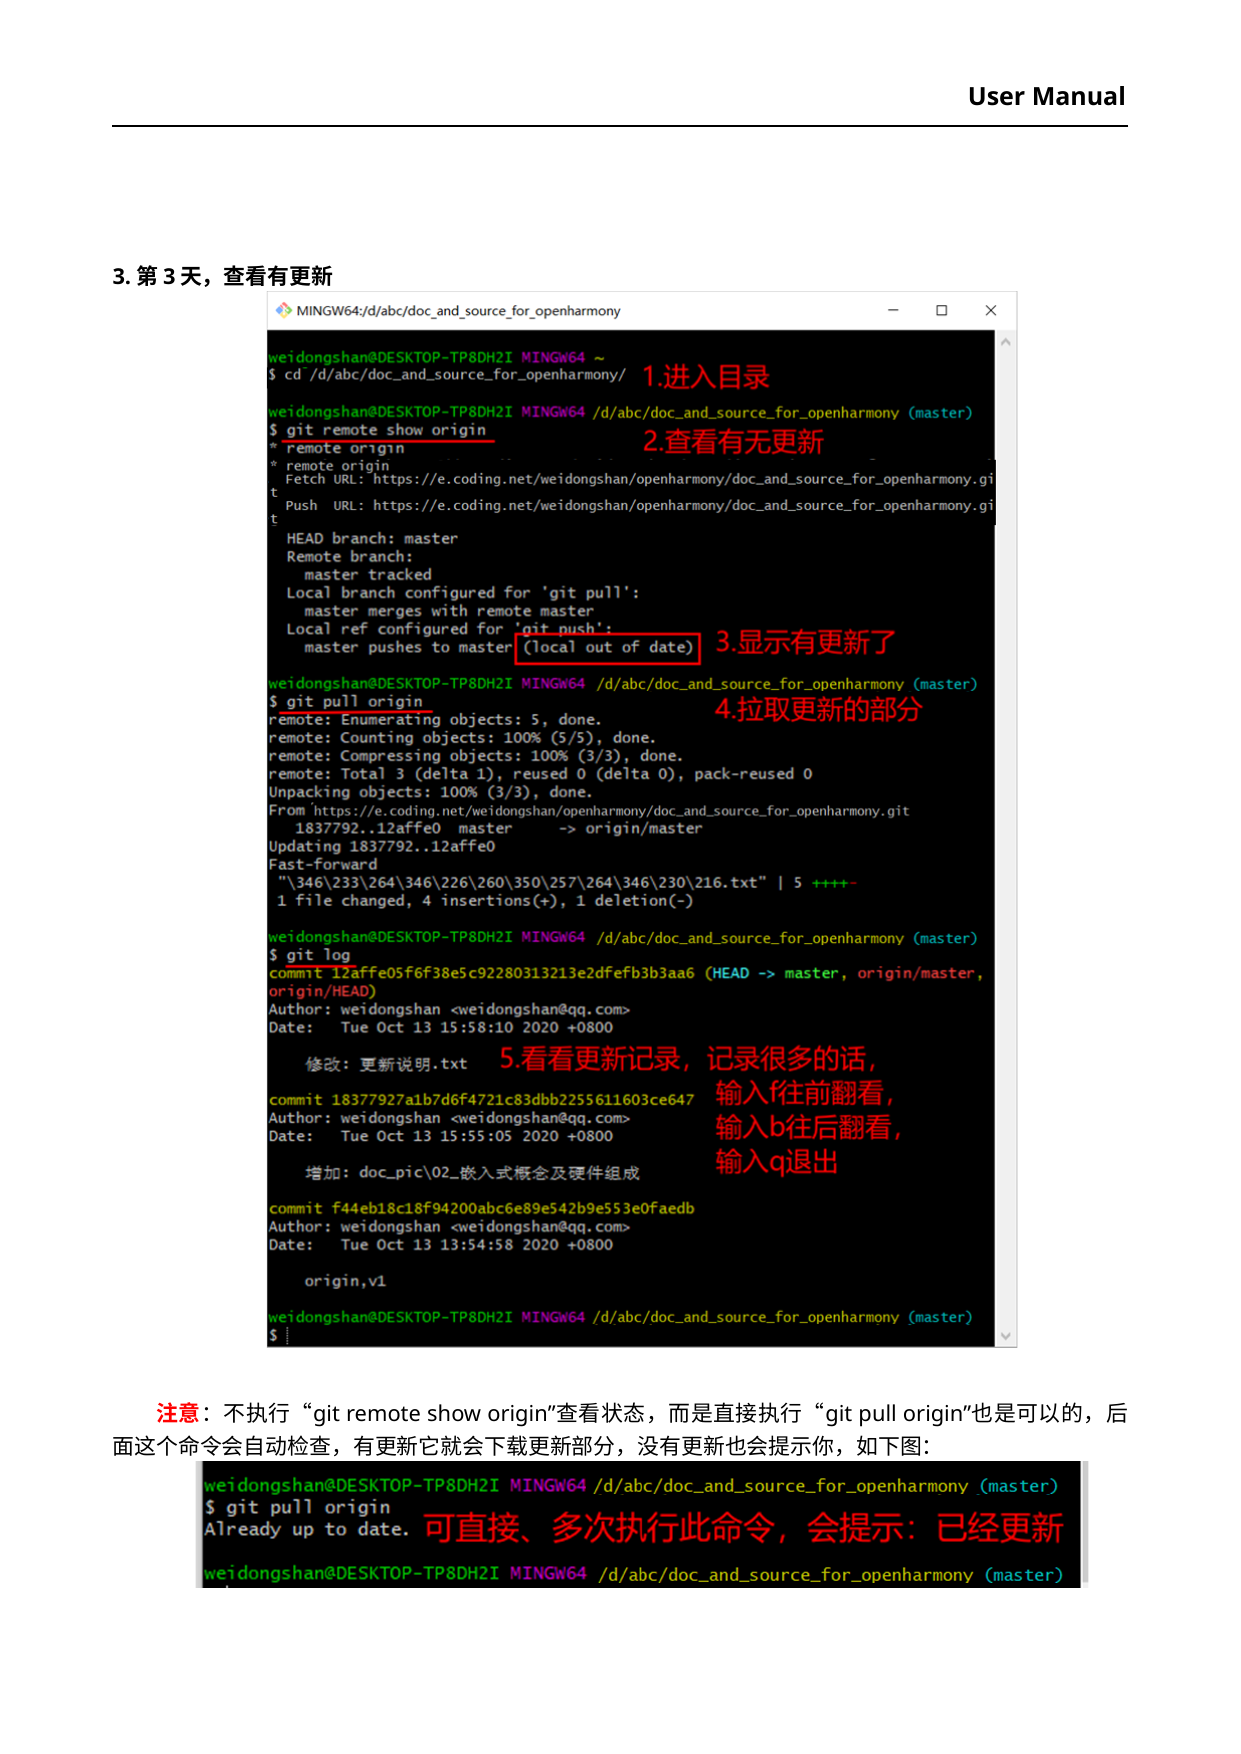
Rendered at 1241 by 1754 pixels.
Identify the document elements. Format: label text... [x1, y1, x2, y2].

picture [266, 291, 1018, 1348]
subtitle 3. 第3天，查看有更新 [112, 258, 1128, 291]
text 注意：不执行“git remote show origin”查看状态，而是直接执行“git pull origin”也是可以的，后面这个命令会自动检查，有更新它就会下载更新部分，没有更新也会提示你，如下图： [112, 1396, 1128, 1461]
picture [195, 1461, 1089, 1588]
